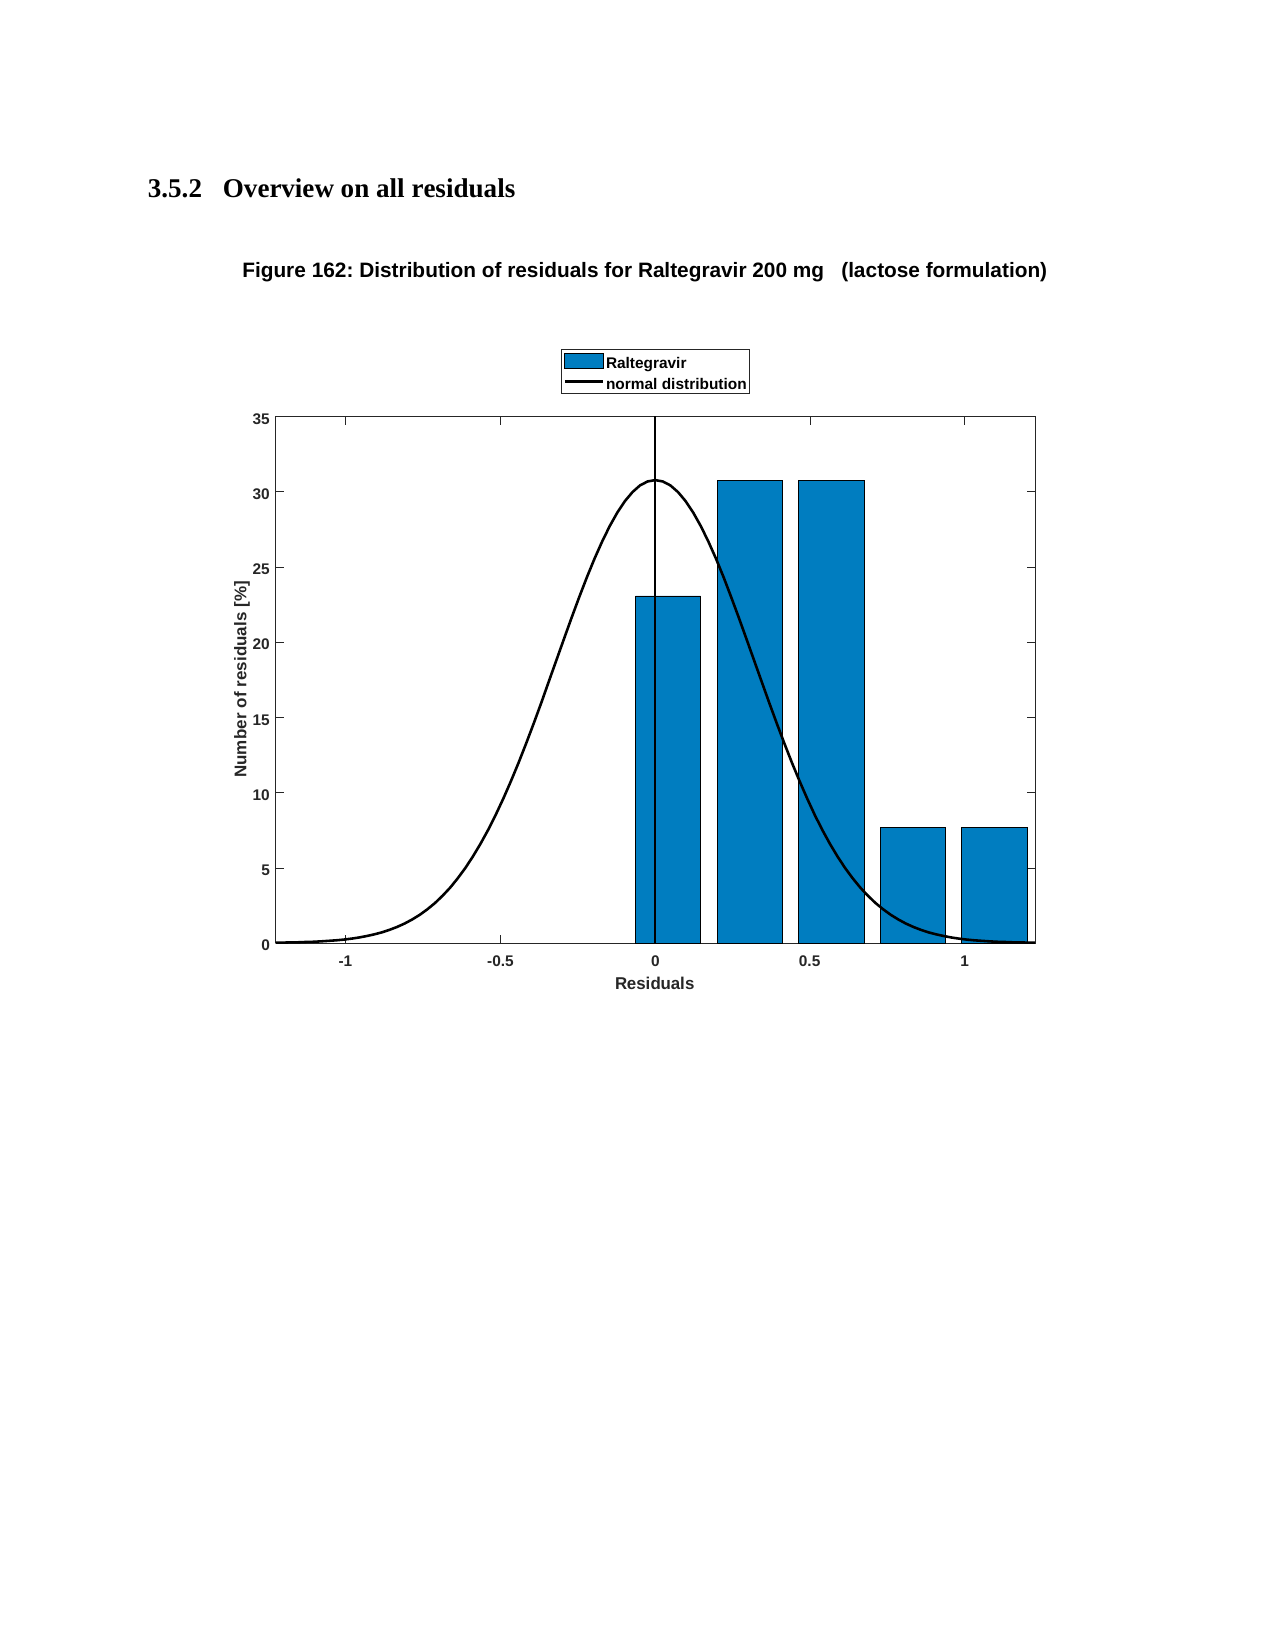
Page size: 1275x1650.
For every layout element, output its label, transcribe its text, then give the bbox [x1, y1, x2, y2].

subtitle Overview on all residuals [148, 173, 1127, 204]
